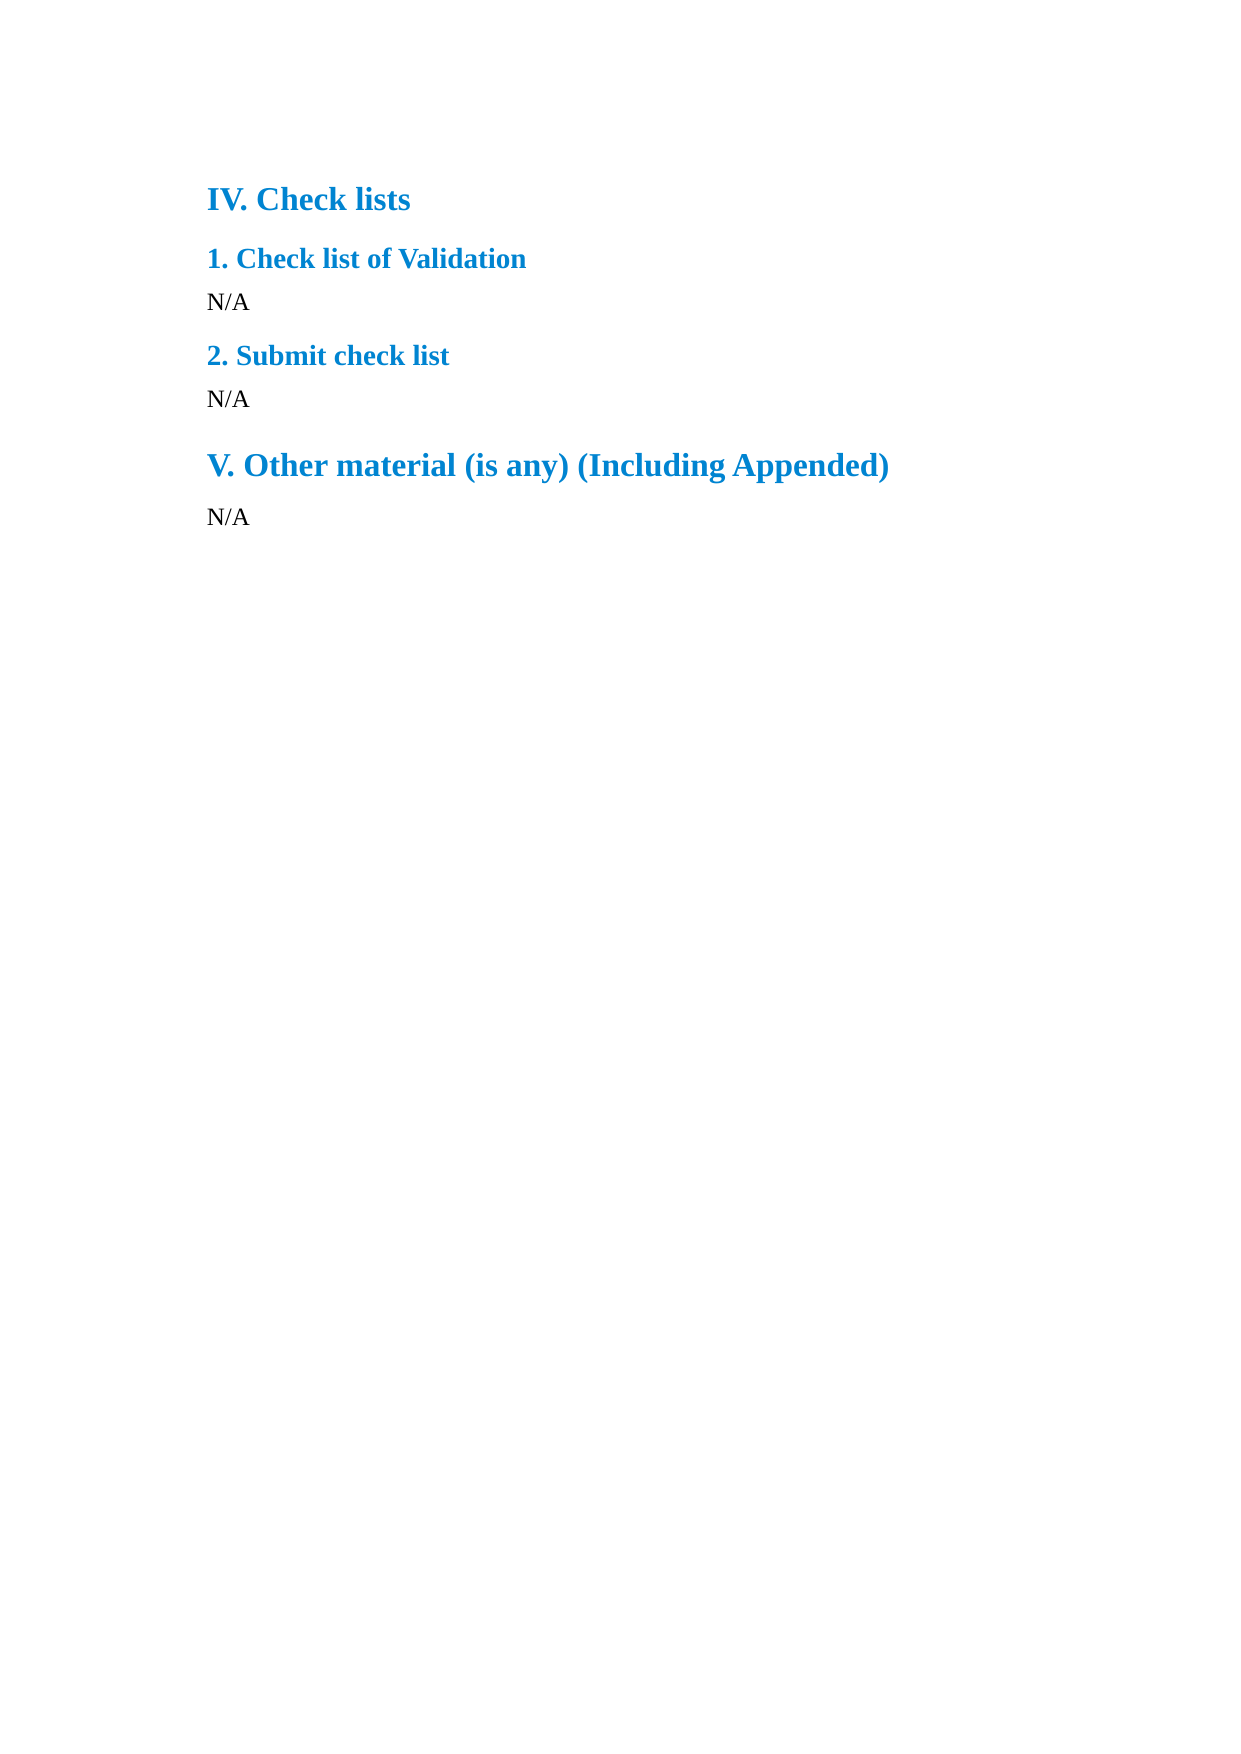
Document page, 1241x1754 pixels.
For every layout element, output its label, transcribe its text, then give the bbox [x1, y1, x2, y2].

subtitle V. Other material (is any) (Including Appended) [207, 445, 1122, 483]
text N/A [207, 287, 1122, 316]
subtitle 2. Submit check list [207, 338, 1122, 372]
subtitle IV. Check lists [207, 179, 1122, 218]
text N/A [207, 502, 1122, 531]
subtitle 1. Check list of Validation [207, 241, 1122, 274]
text N/A [207, 384, 1122, 413]
